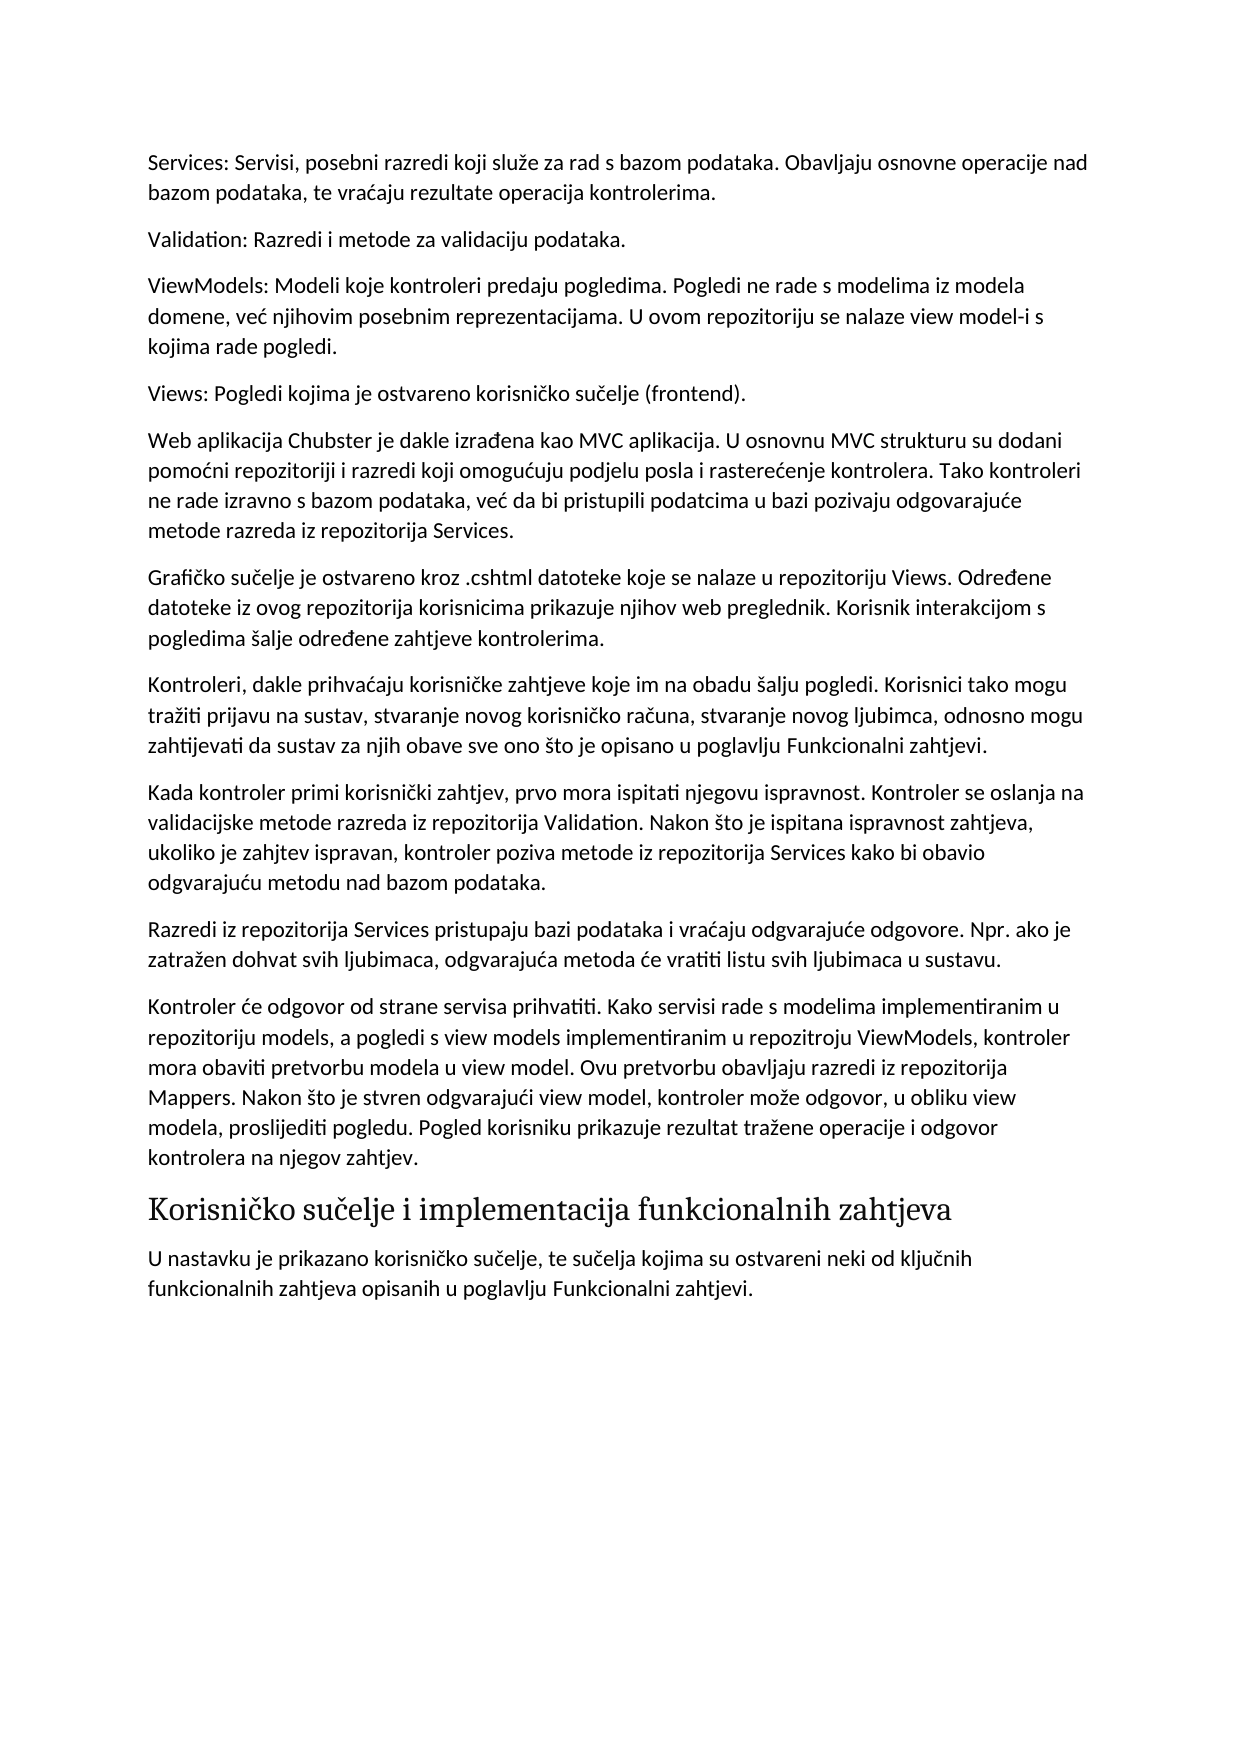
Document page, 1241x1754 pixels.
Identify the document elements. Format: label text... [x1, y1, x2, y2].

text Views: Pogledi kojima je ostvareno korisničko sučelje (frontend). [148, 379, 1093, 407]
text Razredi iz repozitorija Services pristupaju bazi podataka i vraćaju odgvarajuće odgovore. Npr. ako je zatražen dohvat svih ljubimaca, odgvarajuća metoda će vratiti listu svih ljubimaca u sustavu. [148, 915, 1093, 973]
text Validation: Razredi i metode za validaciju podataka. [148, 225, 1093, 253]
text Grafičko sučelje je ostvareno kroz .cshtml datoteke koje se nalaze u repozitoriju Views. Određene datoteke iz ovog repozitorija korisnicima prikazuje njihov web preglednik. Korisnik interakcijom s pogledima šalje određene zahtjeve kontrolerima. [148, 563, 1093, 652]
text Services: Servisi, posebni razredi koji služe za rad s bazom podataka. Obavljaju osnovne operacije nad bazom podataka, te vraćaju rezultate operacija kontrolerima. [148, 148, 1093, 206]
text U nastavku je prikazano korisničko sučelje, te sučelja kojima su ostvareni neki od ključnih funkcionalnih zahtjeva opisanih u poglavlju Funkcionalni zahtjevi. [148, 1244, 1093, 1302]
text Kontroler će odgovor od strane servisa prihvatiti. Kako servisi rade s modelima implementiranim u repozitoriju models, a pogledi s view models implementiranim u repozitroju ViewModels, kontroler mora obaviti pretvorbu modela u view model. Ovu pretvorbu obavljaju razredi iz repozitorija Mappers. Nakon što je stvren odgvarajući view model, kontroler može odgovor, u obliku view modela, proslijediti pogledu. Pogled korisniku prikazuje rezultat tražene operacije i odgovor kontrolera na njegov zahtjev. [148, 992, 1093, 1171]
text Kada kontroler primi korisnički zahtjev, prvo mora ispitati njegovu ispravnost. Kontroler se oslanja na validacijske metode razreda iz repozitorija Validation. Nakon što je ispitana ispravnost zahtjeva, ukoliko je zahjtev ispravan, kontroler poziva metode iz repozitorija Services kako bi obavio odgvarajuću metodu nad bazom podataka. [148, 778, 1093, 896]
text ViewModels: Modeli koje kontroleri predaju pogledima. Pogledi ne rade s modelima iz modela domene, već njihovim posebnim reprezentacijama. U ovom repozitoriju se nalaze view model-i s kojima rade pogledi. [148, 272, 1093, 360]
subtitle Korisničko sučelje i implementacija funkcionalnih zahtjeva [148, 1190, 1093, 1229]
text Web aplikacija Chubster je dakle izrađena kao MVC aplikacija. U osnovnu MVC strukturu su dodani pomoćni repozitoriji i razredi koji omogućuju podjelu posla i rasterećenje kontrolera. Tako kontroleri ne rade izravno s bazom podataka, već da bi pristupili podatcima u bazi pozivaju odgovarajuće metode razreda iz repozitorija Services. [148, 426, 1093, 544]
text Kontroleri, dakle prihvaćaju korisničke zahtjeve koje im na obadu šalju pogledi. Korisnici tako mogu tražiti prijavu na sustav, stvaranje novog korisničko računa, stvaranje novog ljubimca, odnosno mogu zahtijevati da sustav za njih obave sve ono što je opisano u poglavlju Funkcionalni zahtjevi. [148, 671, 1093, 759]
